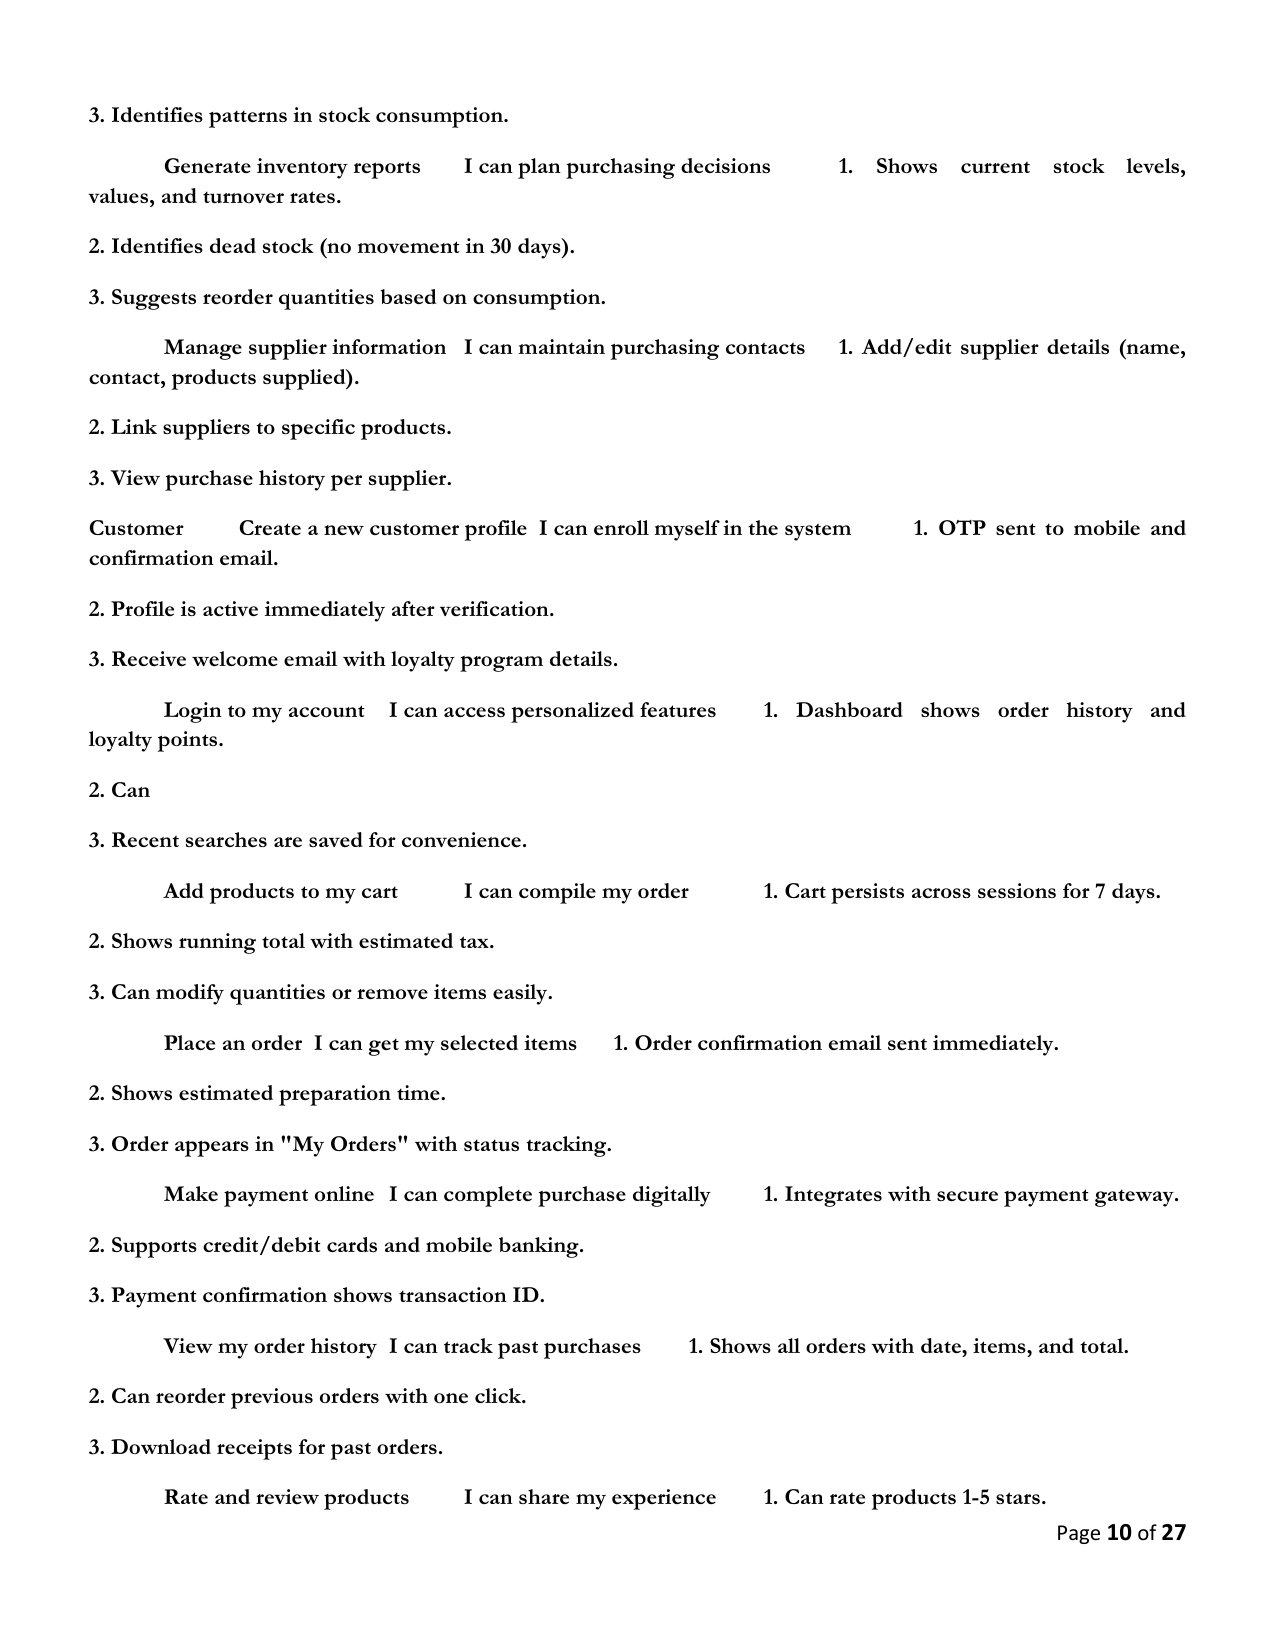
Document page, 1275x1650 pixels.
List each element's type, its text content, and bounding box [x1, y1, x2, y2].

text 2. Profile is active immediately after verification. [88, 596, 1186, 622]
text Place an order I can get my selected items 1. Order confirmation email sent immediately. [88, 1030, 1186, 1056]
text 2. Identifies dead stock (no movement in 30 days). [88, 234, 1186, 259]
text Manage supplier information I can maintain purchasing contacts 1. Add/edit supplier details (name, contact, products supplied). [88, 335, 1186, 390]
text 3. Download receipts for past orders. [88, 1434, 1186, 1460]
text 3. Recent searches are saved for convenience. [88, 828, 1186, 854]
text 2. Shows estimated preparation time. [88, 1081, 1186, 1106]
text 2. Can reorder previous orders with one click. [88, 1384, 1186, 1409]
text 3. Receive welcome email with loyalty program details. [88, 647, 1186, 673]
text 3. Payment confirmation shows transaction ID. [88, 1283, 1186, 1308]
text Customer Create a new customer profile I can enroll myself in the system 1. OTP sent to mobile and confirmation email. [88, 516, 1186, 572]
text Make payment online I can complete purchase digitally 1. Integrates with secure payment gateway. [88, 1182, 1186, 1207]
text 3. Suggests reorder quantities based on consumption. [88, 284, 1186, 310]
text 2. Supports credit/debit cards and mobile banking. [88, 1232, 1186, 1258]
text 2. Can [88, 777, 1186, 803]
text Generate inventory reports I can plan purchasing decisions 1. Shows current stock levels, values, and turnover rates. [88, 153, 1186, 209]
text View my order history I can track past purchases 1. Shows all orders with date, items, and total. [88, 1333, 1186, 1359]
text 2. Link suppliers to specific products. [88, 415, 1186, 441]
text 3. View purchase history per supplier. [88, 466, 1186, 491]
text Add products to my cart I can compile my order 1. Cart persists across sessions for 7 days. [88, 878, 1186, 904]
text 2. Shows running total with estimated tax. [88, 929, 1186, 955]
text Login to my account I can access personalized features 1. Dashboard shows order history and loyalty points. [88, 697, 1186, 753]
text Rate and review products I can share my experience 1. Can rate products 1-5 stars. [88, 1485, 1186, 1511]
text 3. Identifies patterns in stock consumption. [88, 103, 1186, 129]
text 3. Can modify quantities or remove items easily. [88, 979, 1186, 1005]
text 3. Order appears in "My Orders" with status tracking. [88, 1131, 1186, 1157]
